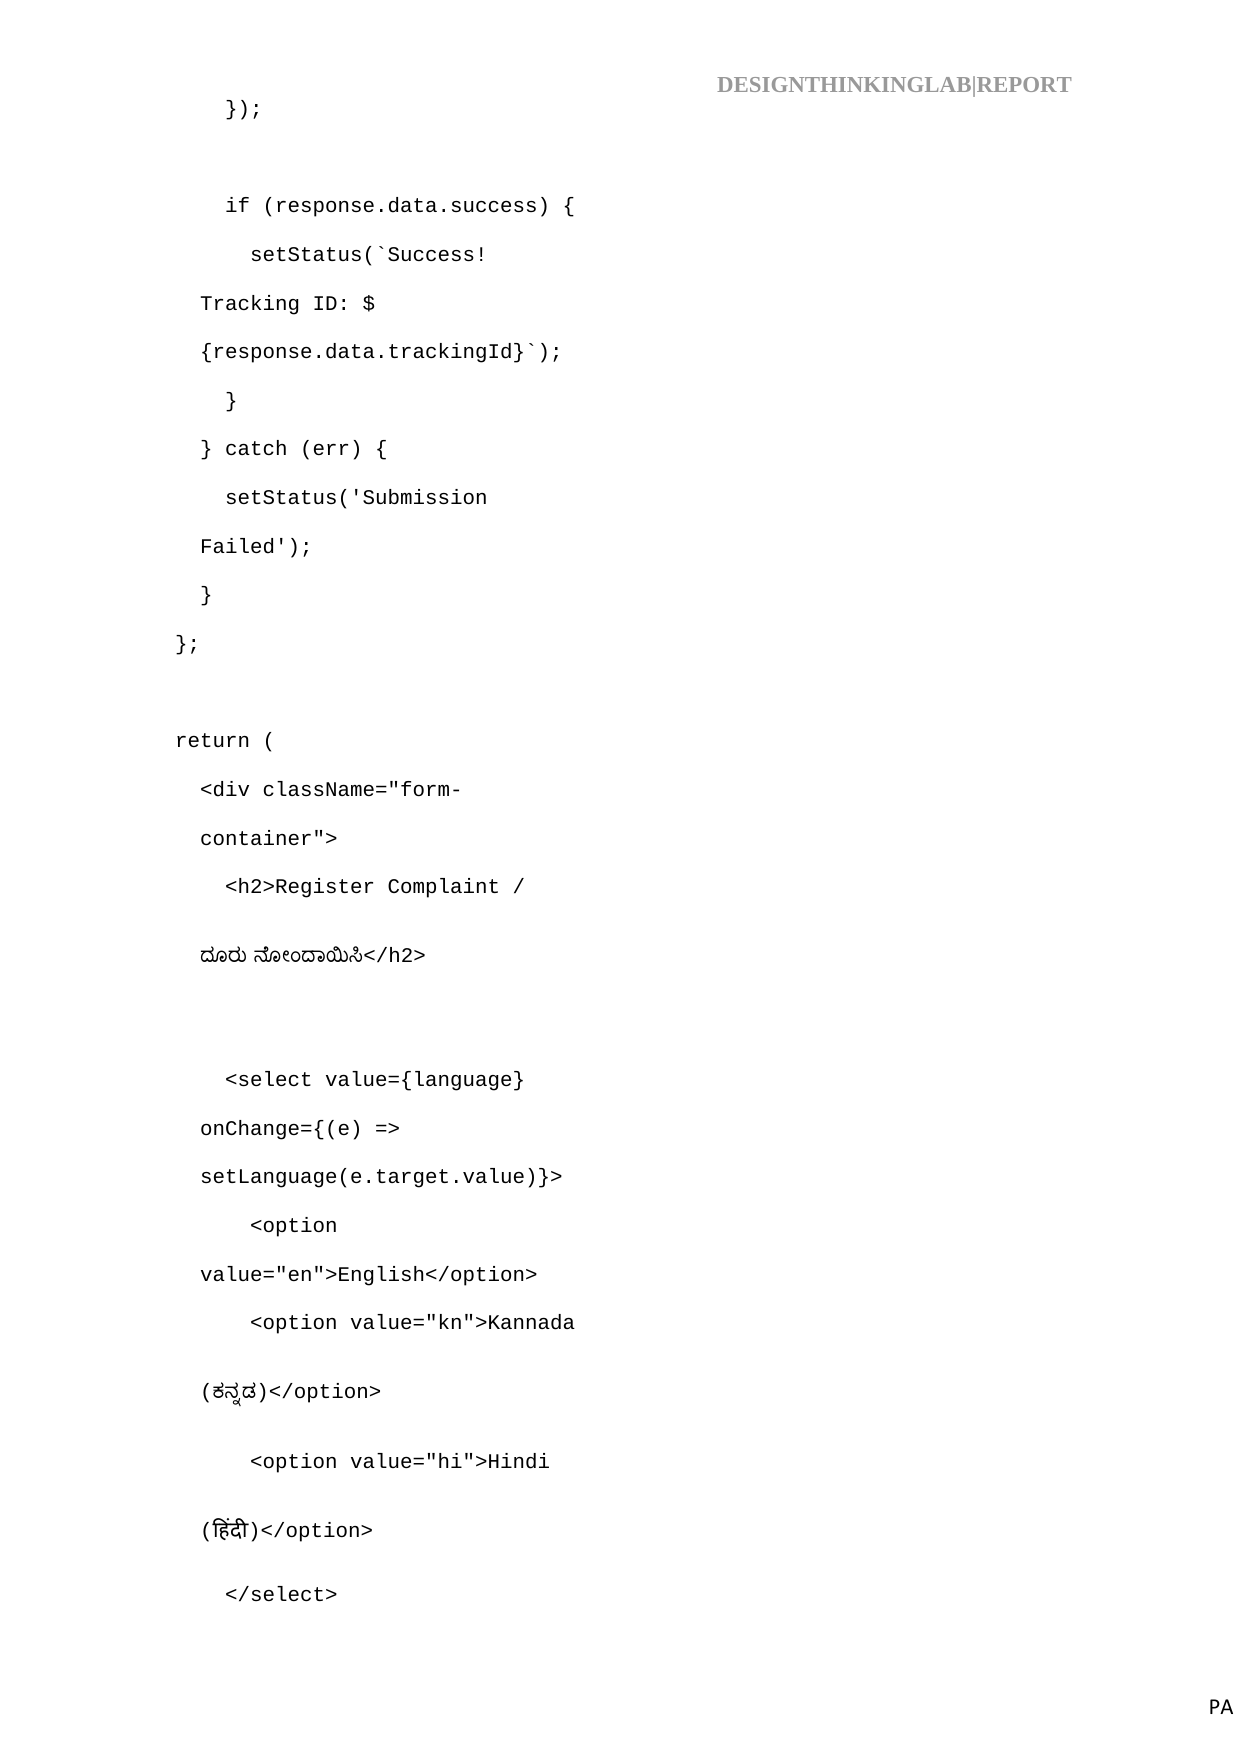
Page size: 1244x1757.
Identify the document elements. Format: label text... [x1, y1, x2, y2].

text setStatus(`Success! Tracking ID: ${response.data.trackingId}`); [150, 244, 579, 365]
text <select value={language} onChange={(e) => setLanguage(e.target.value)}> [150, 1069, 579, 1190]
text }); [150, 98, 579, 122]
text if (response.data.success) { [150, 195, 579, 219]
text <option value="hi">Hindi (हिंदी)</option> [150, 1451, 579, 1547]
text </select> [150, 1584, 579, 1607]
text <h2>Register Complaint / ದೂರು ನೋಂದಾಯಿಸಿ</h2> [150, 876, 579, 976]
text return ( [150, 730, 579, 754]
text } [150, 584, 579, 608]
text <option value="en">English</option> [150, 1215, 579, 1287]
text <div className="form-container"> [150, 779, 579, 851]
text <option value="kn">Kannada (ಕನ್ನಡ)</option> [150, 1312, 579, 1412]
text } catch (err) { [150, 438, 579, 462]
text setStatus('Submission Failed'); [150, 487, 579, 559]
text }; [150, 633, 579, 657]
text } [150, 390, 579, 413]
